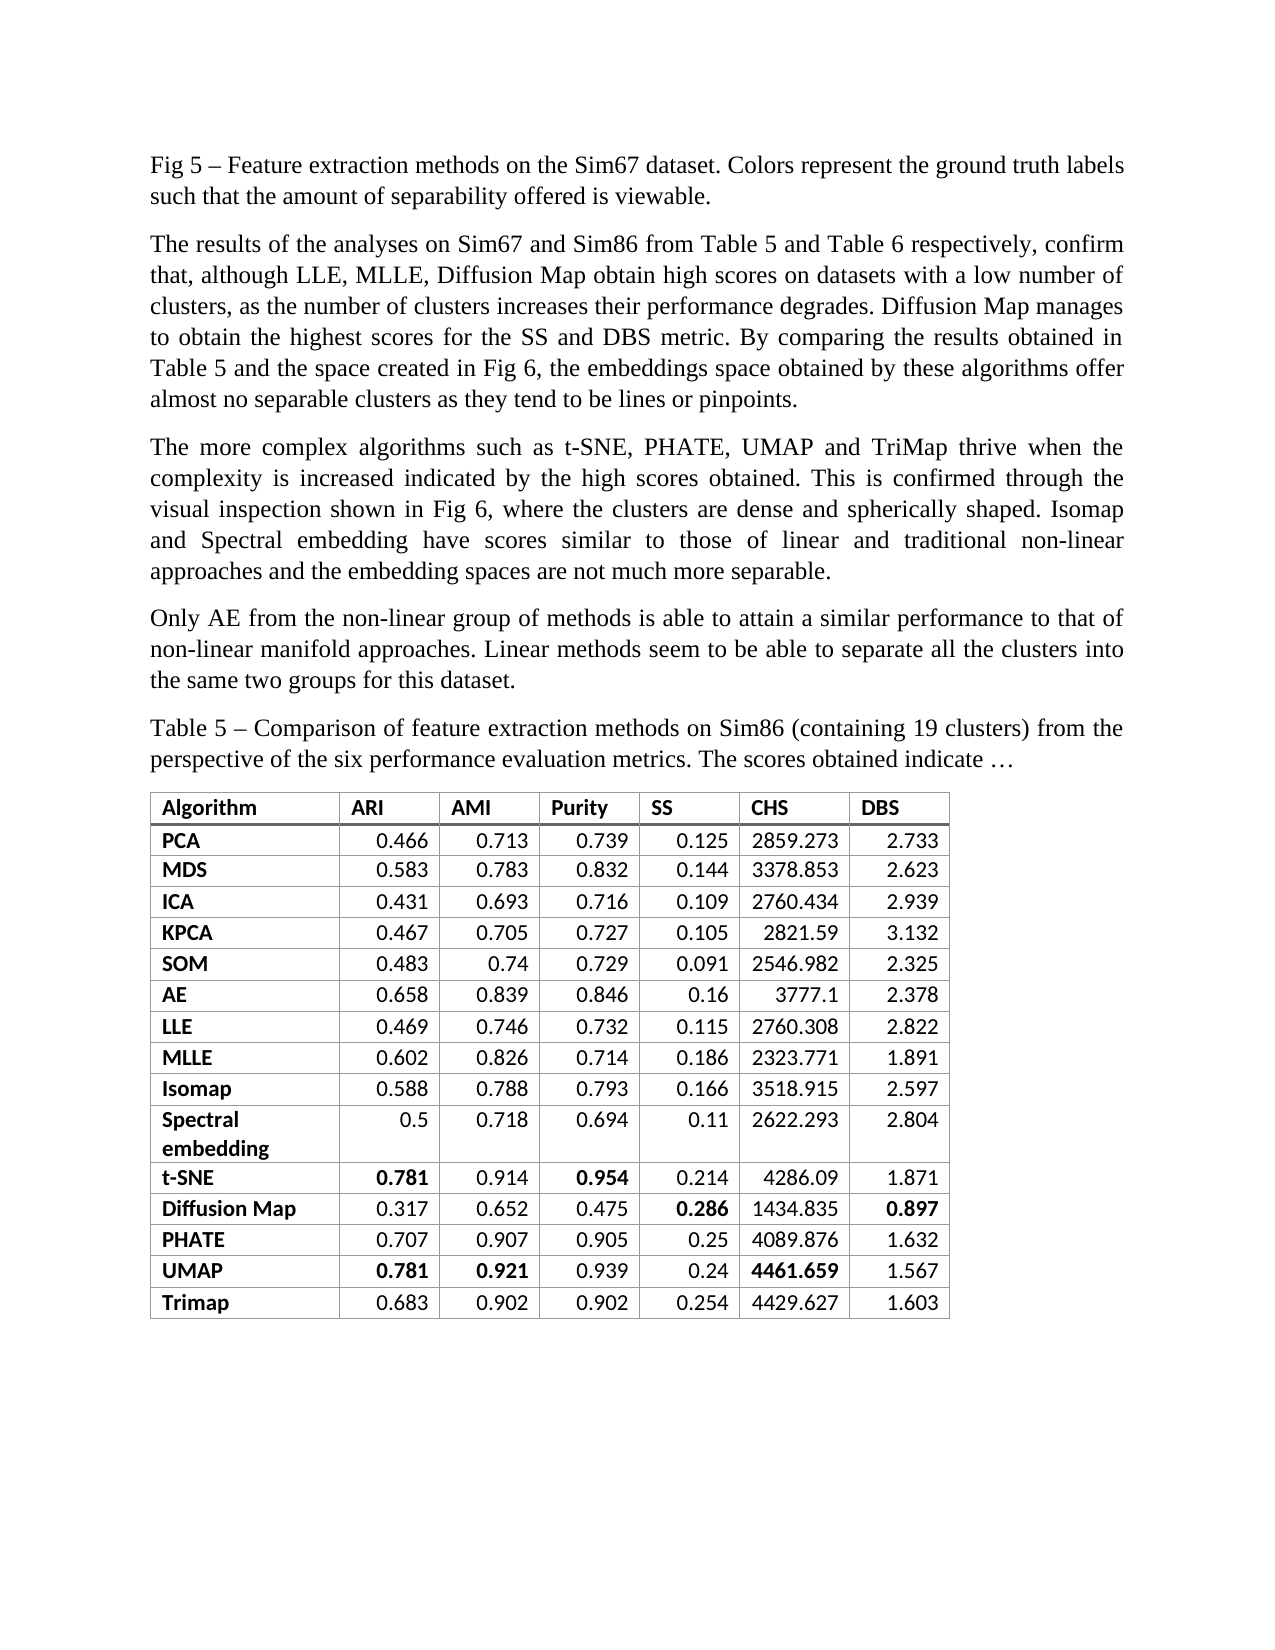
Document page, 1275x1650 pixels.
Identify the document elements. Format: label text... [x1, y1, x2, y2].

table_cell SOM [151, 949, 339, 979]
table_cell 4089.876 [740, 1225, 849, 1255]
table_cell 0.746 [440, 1012, 539, 1042]
table_cell 2546.982 [740, 949, 849, 979]
table_cell 0.713 [440, 826, 539, 854]
text Only AE from the non-linear group of methods is able to attain a similar performance to that of non-linear manifold approaches. Linear methods seem to be able to separate all the clusters into the same two groups for this dataset. [150, 603, 1125, 694]
table_cell 0.705 [440, 918, 539, 948]
table_header ARI [340, 793, 439, 823]
table_cell 0.5 [340, 1106, 439, 1162]
table_cell 1.891 [850, 1043, 949, 1073]
table_cell AE [151, 981, 339, 1011]
table_cell ICA [151, 887, 339, 917]
table_cell 0.467 [340, 918, 439, 948]
table_cell 2.325 [850, 949, 949, 979]
table_cell 0.693 [440, 887, 539, 917]
table_cell 4429.627 [740, 1288, 849, 1318]
table_cell 0.125 [640, 826, 739, 854]
table_cell 0.658 [340, 981, 439, 1011]
table_cell 0.846 [540, 981, 639, 1011]
table_cell 0.144 [640, 856, 739, 886]
table_cell 3.132 [850, 918, 949, 948]
table_cell 0.483 [340, 949, 439, 979]
table_cell 4286.09 [740, 1163, 849, 1193]
table_cell 2.378 [850, 981, 949, 1011]
table_cell 0.583 [340, 856, 439, 886]
table_cell 1.603 [850, 1288, 949, 1318]
table_cell 0.11 [640, 1106, 739, 1162]
table_cell 2.822 [850, 1012, 949, 1042]
table_header CHS [740, 793, 849, 823]
table_cell 0.732 [540, 1012, 639, 1042]
table_cell 2.623 [850, 856, 949, 886]
table_cell 0.694 [540, 1106, 639, 1162]
table_cell PCA [151, 826, 339, 854]
table_cell 0.109 [640, 887, 739, 917]
table_cell 0.716 [540, 887, 639, 917]
table_cell 0.25 [640, 1225, 739, 1255]
table_cell LLE [151, 1012, 339, 1042]
table_cell Isomap [151, 1074, 339, 1104]
table_cell 0.783 [440, 856, 539, 886]
table_cell 0.781 [340, 1256, 439, 1287]
text Fig 5 – Feature extraction methods on the Sim67 dataset. Colors represent the ground truth labels such that the amount of separability offered is viewable. [150, 150, 1125, 210]
table_cell Spectral embedding [151, 1106, 339, 1162]
table_cell 0.115 [640, 1012, 739, 1042]
table_cell 0.475 [540, 1194, 639, 1224]
table_cell 0.788 [440, 1074, 539, 1104]
table_cell 2760.308 [740, 1012, 849, 1042]
table_cell 1.632 [850, 1225, 949, 1255]
table_cell 0.839 [440, 981, 539, 1011]
table_cell KPCA [151, 918, 339, 948]
table_cell Diffusion Map [151, 1194, 339, 1224]
table_cell 0.214 [640, 1163, 739, 1193]
table_cell 0.317 [340, 1194, 439, 1224]
table_cell 0.186 [640, 1043, 739, 1073]
table_cell 2859.273 [740, 826, 849, 854]
table_cell 0.431 [340, 887, 439, 917]
table_cell 2323.771 [740, 1043, 849, 1073]
text Table 5 – Comparison of feature extraction methods on Sim86 (containing 19 clusters) from the perspective of the six performance evaluation metrics. The scores obtained indicate … [150, 713, 1125, 773]
table_cell 3378.853 [740, 856, 849, 886]
table_cell 0.105 [640, 918, 739, 948]
table_cell 0.652 [440, 1194, 539, 1224]
table_header SS [640, 793, 739, 823]
table_cell 0.091 [640, 949, 739, 979]
table_cell 0.286 [640, 1194, 739, 1224]
table_cell 0.16 [640, 981, 739, 1011]
table_cell 0.729 [540, 949, 639, 979]
table_cell 0.921 [440, 1256, 539, 1287]
table_cell 0.897 [850, 1194, 949, 1224]
table_cell 2821.59 [740, 918, 849, 948]
table_cell 0.739 [540, 826, 639, 854]
text The results of the analyses on Sim67 and Sim86 from Table 5 and Table 6 respectively, confirm that, although LLE, MLLE, Diffusion Map obtain high scores on datasets with a low number of clusters, as the number of clusters increases their performance degrades. Diffusion Map manages to obtain the highest scores for the SS and DBS metric. By comparing the results obtained in Table 5 and the space created in Fig 6, the embeddings space obtained by these algorithms offer almost no separable clusters as they tend to be lines or pinpoints. [150, 229, 1125, 413]
table_cell 0.707 [340, 1225, 439, 1255]
table_header Algorithm [151, 793, 339, 823]
table_cell 3518.915 [740, 1074, 849, 1104]
table_cell 0.939 [540, 1256, 639, 1287]
table_cell 2.804 [850, 1106, 949, 1162]
table_cell 0.254 [640, 1288, 739, 1318]
table_cell MDS [151, 856, 339, 886]
table_cell 2760.434 [740, 887, 849, 917]
table_cell Trimap [151, 1288, 339, 1318]
table_cell 3777.1 [740, 981, 849, 1011]
table_header DBS [850, 793, 949, 823]
table_cell 0.793 [540, 1074, 639, 1104]
table_cell 2.597 [850, 1074, 949, 1104]
table_cell 0.718 [440, 1106, 539, 1162]
table_cell 0.727 [540, 918, 639, 948]
table_cell 0.683 [340, 1288, 439, 1318]
table_cell 2.939 [850, 887, 949, 917]
table_cell 4461.659 [740, 1256, 849, 1287]
table_cell 1.567 [850, 1256, 949, 1287]
table_header Purity [540, 793, 639, 823]
table_cell 2622.293 [740, 1106, 849, 1162]
table_cell PHATE [151, 1225, 339, 1255]
table_cell 1434.835 [740, 1194, 849, 1224]
table_cell 0.602 [340, 1043, 439, 1073]
table_cell 0.714 [540, 1043, 639, 1073]
table_cell 2.733 [850, 826, 949, 854]
table_cell 1.871 [850, 1163, 949, 1193]
table_cell UMAP [151, 1256, 339, 1287]
table_cell 0.24 [640, 1256, 739, 1287]
table_cell 0.954 [540, 1163, 639, 1193]
table_cell 0.907 [440, 1225, 539, 1255]
text The more complex algorithms such as t-SNE, PHATE, UMAP and TriMap thrive when the complexity is increased indicated by the high scores obtained. This is confirmed through the visual inspection shown in Fig 6, where the clusters are dense and spherically shaped. Isomap and Spectral embedding have scores similar to those of linear and traditional non-linear approaches and the embedding spaces are not much more separable. [150, 432, 1125, 584]
table_cell MLLE [151, 1043, 339, 1073]
table_cell 0.905 [540, 1225, 639, 1255]
table_cell t-SNE [151, 1163, 339, 1193]
table_cell 0.166 [640, 1074, 739, 1104]
table_header AMI [440, 793, 539, 823]
table_cell 0.469 [340, 1012, 439, 1042]
table_cell 0.832 [540, 856, 639, 886]
table_cell 0.466 [340, 826, 439, 854]
table_cell 0.902 [540, 1288, 639, 1318]
table_cell 0.588 [340, 1074, 439, 1104]
table_cell 0.914 [440, 1163, 539, 1193]
table_cell 0.826 [440, 1043, 539, 1073]
table_cell 0.781 [340, 1163, 439, 1193]
table_cell 0.902 [440, 1288, 539, 1318]
table_cell 0.74 [440, 949, 539, 979]
